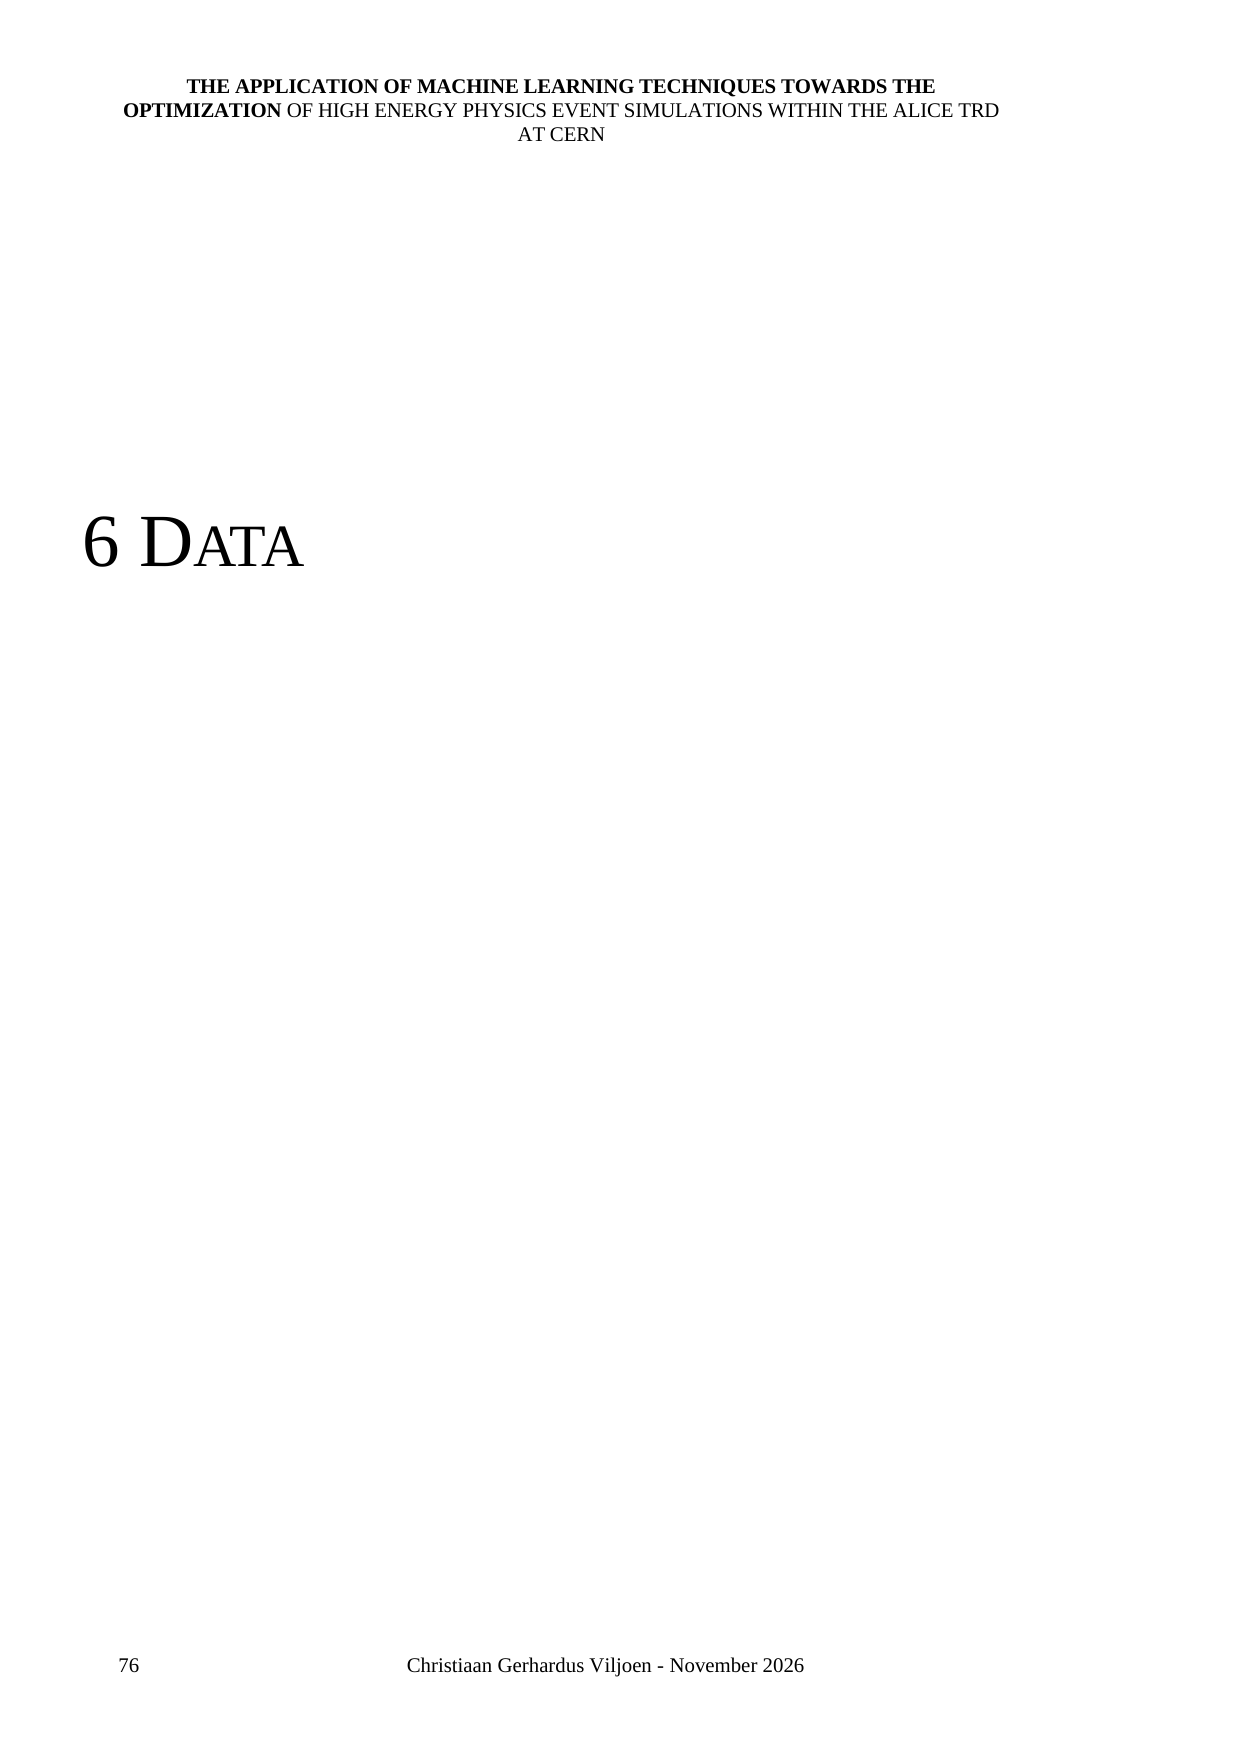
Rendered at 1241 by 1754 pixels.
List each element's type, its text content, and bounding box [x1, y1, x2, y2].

subtitle Data [83, 496, 1004, 582]
